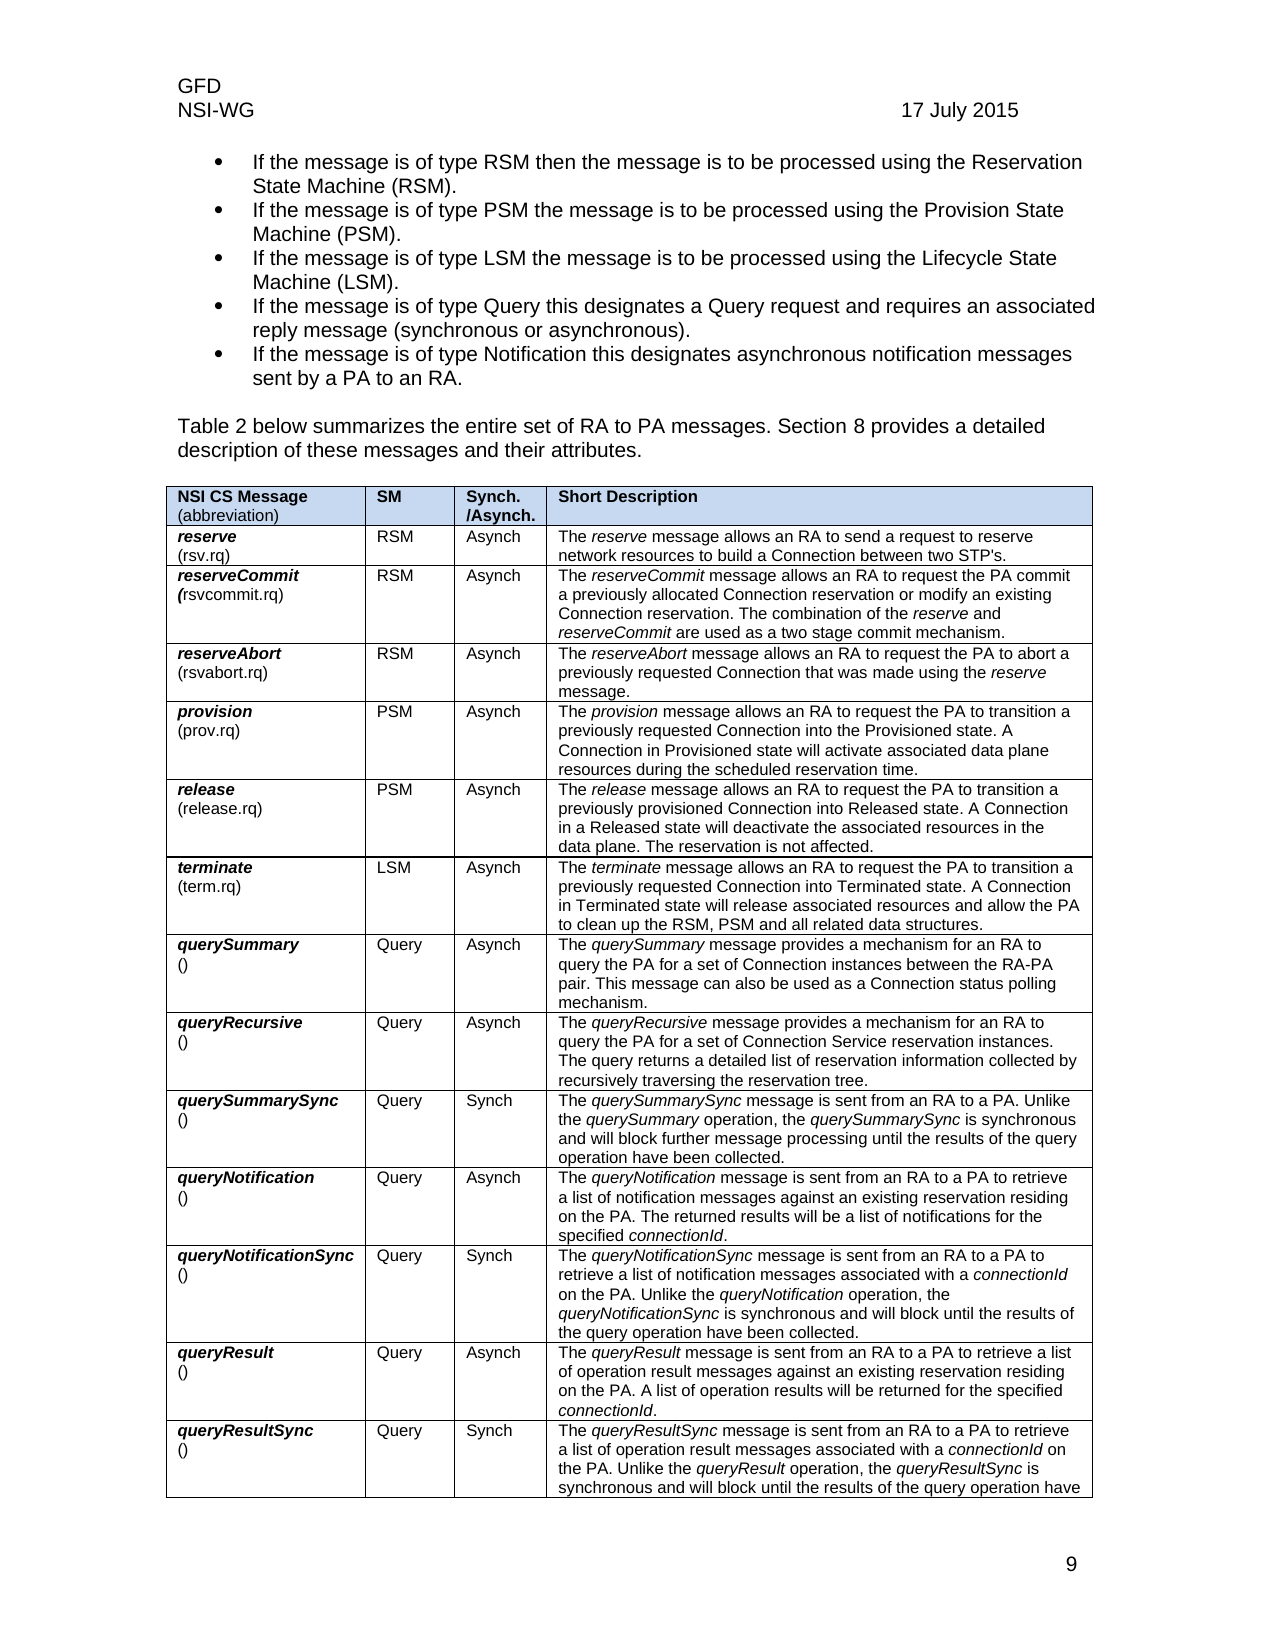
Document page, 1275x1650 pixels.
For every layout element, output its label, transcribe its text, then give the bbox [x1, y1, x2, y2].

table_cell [547, 1421, 1092, 1497]
list If the message is of type PSM the message is to be processed using the Provision State Machine (PSM). [215, 198, 1098, 246]
table_cell queryNotificationSync () [167, 1246, 365, 1342]
table_cell The reserveCommit message allows an RA to request the PA commit a previously allocated Connection reservation or modify an existing Connection reservation. The combination of the reserve and reserveCommit are used as a two stage commit mechanism. [547, 566, 1092, 642]
table_cell Query [366, 1013, 454, 1089]
list If the message is of type Query this designates a Query request and requires an associated reply message (synchronous or asynchronous). [215, 294, 1098, 342]
table_cell Asynch [455, 1343, 546, 1419]
table_cell querySummarySync () [167, 1091, 365, 1167]
table_cell reserveCommit (rsvcommit.rq) [167, 566, 365, 642]
table_cell Asynch [455, 1168, 546, 1245]
table_cell Query [366, 1091, 454, 1167]
table_cell The queryResult message is sent from an RA to a PA to retrieve a list of operation result messages against an existing reservation residing on the PA. A list of operation results will be returned for the specified connectionId. [547, 1343, 1092, 1419]
list If the message is of type RSM then the message is to be processed using the Reservation State Machine (RSM). [215, 150, 1098, 198]
table_cell Synch [455, 1091, 546, 1167]
table_cell Asynch [455, 780, 546, 856]
table_cell RSM [366, 526, 454, 565]
table_cell provision (prov.rq) [167, 702, 365, 779]
table_cell The queryNotification message is sent from an RA to a PA to retrieve a list of notification messages against an existing reservation residing on the PA. The returned results will be a list of notifications for the specified connectionId. [547, 1168, 1092, 1245]
table_cell Asynch [455, 935, 546, 1012]
table_cell Synch [455, 1421, 546, 1497]
table_cell reserveAbort (rsvabort.rq) [167, 644, 365, 701]
table_cell The queryRecursive message provides a mechanism for an RA to query the PA for a set of Connection Service reservation instances. The query returns a detailed list of reservation information collected by recursively traversing the reservation tree. [547, 1013, 1092, 1089]
table_cell Asynch [455, 702, 546, 779]
table_cell terminate (term.rq) [167, 858, 365, 934]
table_header Short Description [547, 487, 1092, 525]
table_cell The queryNotificationSync message is sent from an RA to a PA to retrieve a list of notification messages associated with a connectionId on the PA. Unlike the queryNotification operation, the queryNotificationSync is synchronous and will block until the results of the query operation have been collected. [547, 1246, 1092, 1342]
table_cell PSM [366, 780, 454, 856]
table_cell The reserveAbort message allows an RA to request the PA to abort a previously requested Connection that was made using the reserve message. [547, 644, 1092, 701]
table_cell RSM [366, 566, 454, 642]
table_cell Asynch [455, 526, 546, 565]
table_cell The querySummarySync message is sent from an RA to a PA. Unlike the querySummary operation, the querySummarySync is synchronous and will block further message processing until the results of the query operation have been collected. [547, 1091, 1092, 1167]
table_cell Query [366, 1246, 454, 1342]
table_cell Query [366, 935, 454, 1012]
table_cell queryResult () [167, 1343, 365, 1419]
table_cell Asynch [455, 858, 546, 934]
table_cell RSM [366, 644, 454, 701]
table_cell Query [366, 1343, 454, 1419]
table_cell The terminate message allows an RA to request the PA to transition a previously requested Connection into Terminated state. A Connection in Terminated state will release associated resources and allow the PA to clean up the RSM, PSM and all related data structures. [547, 858, 1092, 934]
table_cell The provision message allows an RA to request the PA to transition a previously requested Connection into the Provisioned state. A Connection in Provisioned state will activate associated data plane resources during the scheduled reservation time. [547, 702, 1092, 779]
table_cell PSM [366, 702, 454, 779]
table_cell reserve (rsv.rq) [167, 526, 365, 565]
table_cell queryRecursive () [167, 1013, 365, 1089]
table_cell Query [366, 1168, 454, 1245]
table_cell Asynch [455, 566, 546, 642]
table_header Synch. /Asynch. [455, 487, 546, 525]
table_cell The release message allows an RA to request the PA to transition a previously provisioned Connection into Released state. A Connection in a Released state will deactivate the associated resources in the data plane. The reservation is not affected. [547, 780, 1092, 856]
table_cell release (release.rq) [167, 780, 365, 856]
table_cell The reserve message allows an RA to send a request to reserve network resources to build a Connection between two STP's. [547, 526, 1092, 565]
table_cell querySummary () [167, 935, 365, 1012]
table_cell The querySummary message provides a mechanism for an RA to query the PA for a set of Connection instances between the RA-PA pair. This message can also be used as a Connection status polling mechanism. [547, 935, 1092, 1012]
table_cell Synch [455, 1246, 546, 1342]
table_header NSI CS Message (abbreviation) [167, 487, 365, 525]
table_cell Asynch [455, 644, 546, 701]
table_cell Query [366, 1421, 454, 1497]
table_cell LSM [366, 858, 454, 934]
table_header SM [366, 487, 454, 525]
table_cell queryResultSync () [167, 1421, 365, 1497]
table_cell Asynch [455, 1013, 546, 1089]
table_cell queryNotification () [167, 1168, 365, 1245]
list If the message is of type LSM the message is to be processed using the Lifecycle State Machine (LSM). [215, 246, 1098, 294]
text Table 2 below summarizes the entire set of RA to PA messages. Section 8 provides a detailed description of these messages and their attributes. [177, 414, 1098, 462]
list If the message is of type Notification this designates asynchronous notification messages sent by a PA to an RA. [215, 342, 1098, 390]
